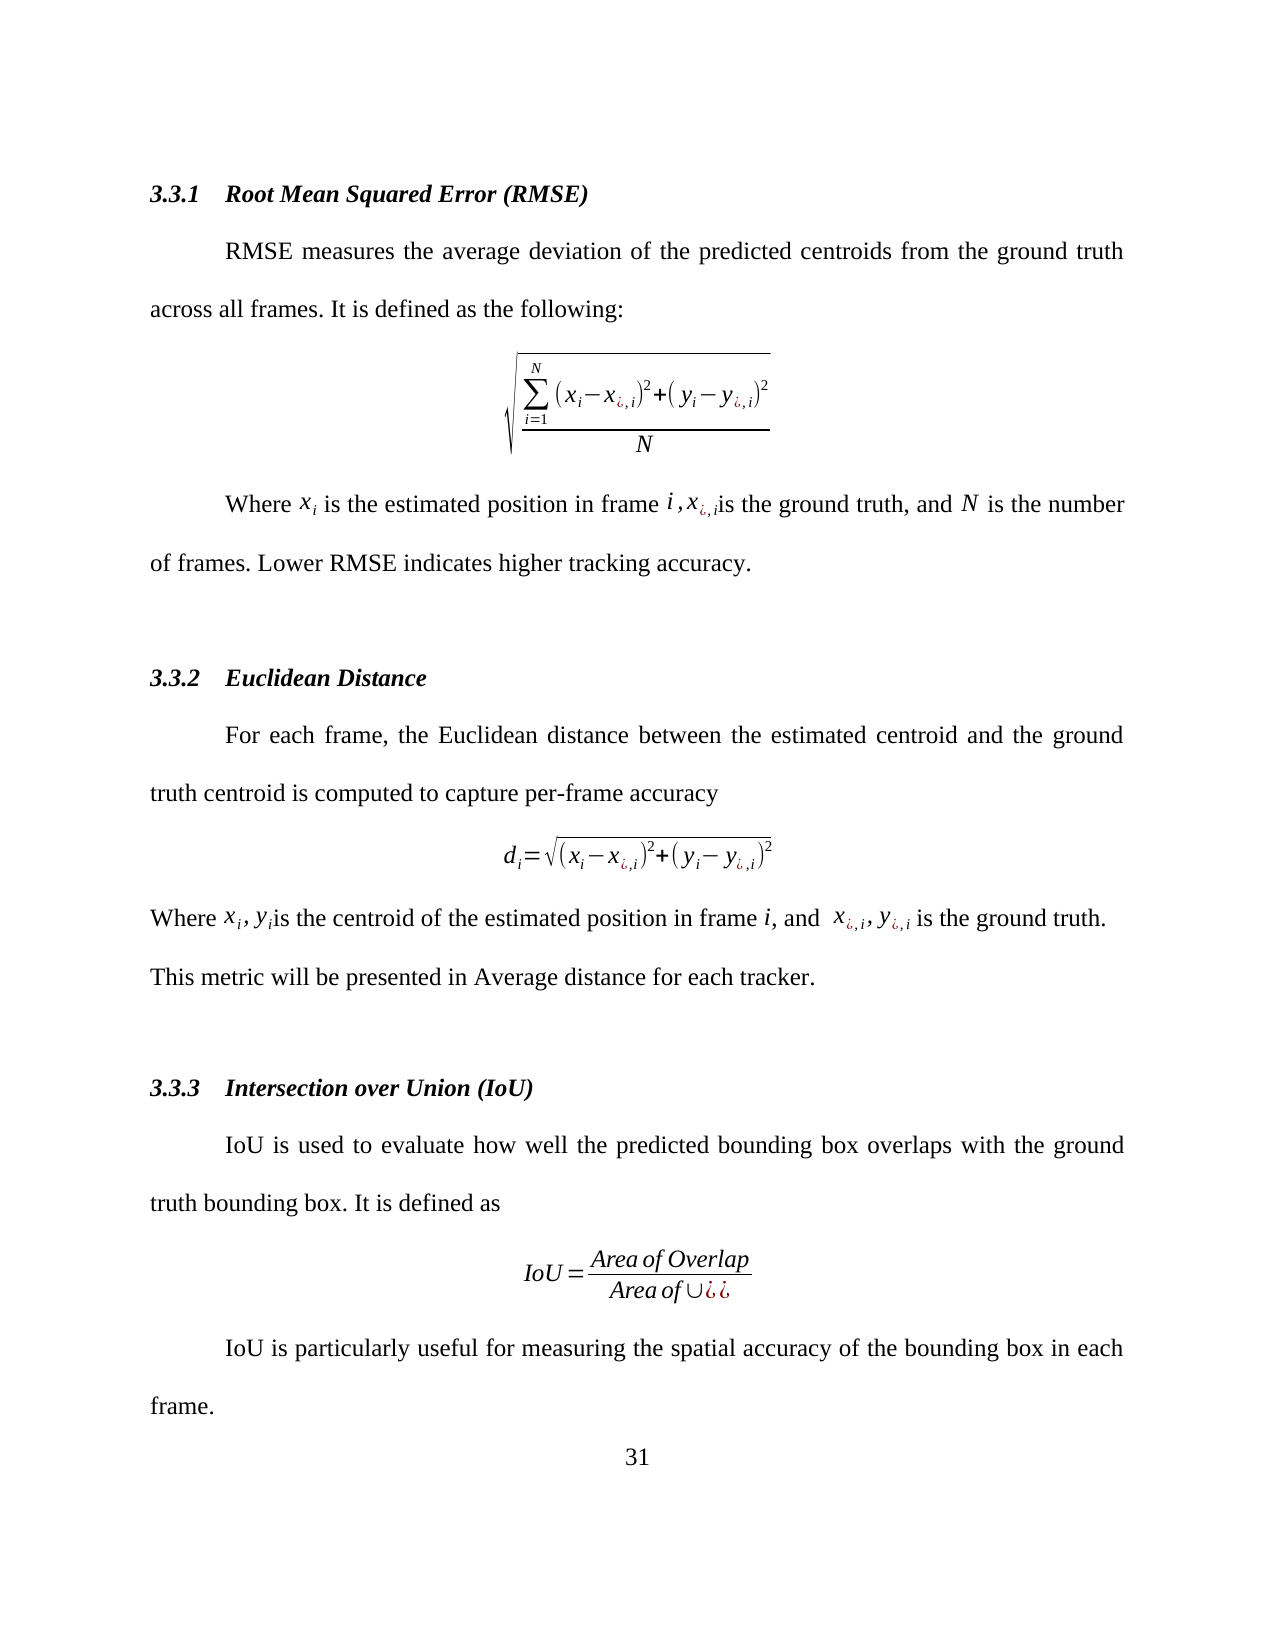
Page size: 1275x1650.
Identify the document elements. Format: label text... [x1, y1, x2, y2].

text IoU is particularly useful for measuring the spatial accuracy of the bounding box in each frame. [150, 1333, 1125, 1419]
text For each frame, the Euclidean distance between the estimated centroid and the ground truth centroid is computed to capture per-frame accuracy [150, 720, 1125, 807]
text IoU is used to evaluate how well the predicted bounding box overlaps with the ground truth bounding box. It is defined as [150, 1131, 1125, 1217]
subtitle Intersection over Union (IoU) [150, 1073, 1125, 1102]
text Where is the centroid of the estimated position in frame , and is the ground truth. This metric will be presented in Average distance for each tracker. [150, 902, 1125, 991]
text RMSE measures the average deviation of the predicted centroids from the ground truth across all frames. It is defined as the following: [150, 236, 1125, 322]
subtitle Euclidean Distance [150, 663, 1125, 692]
subtitle Root Mean Squared Error (RMSE) [150, 179, 1125, 207]
text Where is the estimated position in frame is the ground truth, and is the number of frames. Lower RMSE indicates higher tracking accuracy. [150, 488, 1125, 577]
